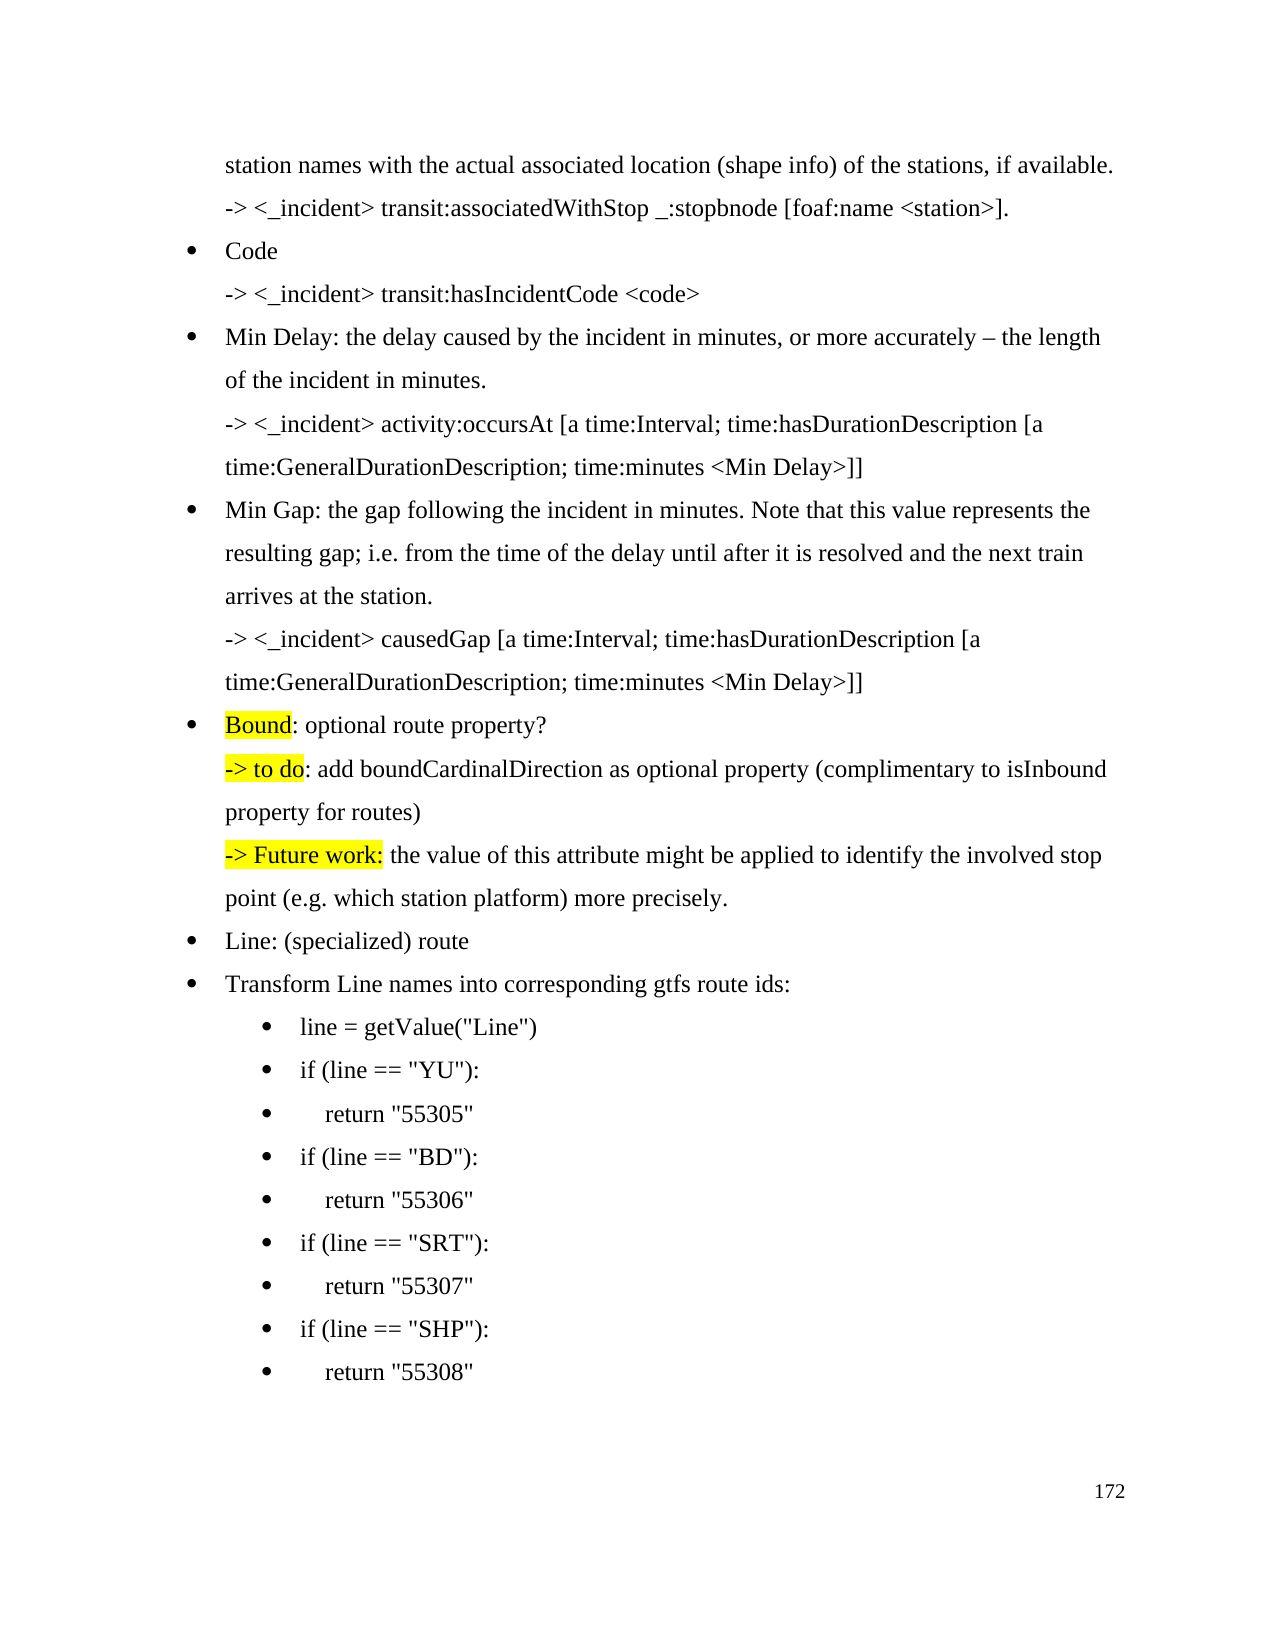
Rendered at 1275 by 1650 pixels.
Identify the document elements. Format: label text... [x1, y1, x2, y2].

list if (line == "YU"): [262, 1056, 1125, 1084]
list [187, 150, 1125, 222]
list Min Delay: the delay caused by the incident in minutes, or more accurately – the length of the incident in minutes. -> <_incident> activity:occursAt [a time:Interval; time:hasDurationDescription [a time:GeneralDurationDescription; time:minutes <Min Delay>]] [187, 322, 1125, 481]
list return "55306" [262, 1185, 1125, 1214]
list if (line == "BD"): [262, 1142, 1125, 1171]
list if (line == "SRT"): [262, 1228, 1125, 1257]
list if (line == "SHP"): [262, 1314, 1125, 1343]
list line = getValue("Line") [262, 1012, 1125, 1041]
list return "55308" [262, 1357, 1125, 1386]
list Bound: optional route property? -> to do: add boundCardinalDirection as optional property (complimentary to isInbound property for routes) -> Future work: the value of this attribute might be applied to identify the involved stop point (e.g. which station platform) more precisely. [187, 711, 1125, 912]
list Min Gap: the gap following the incident in minutes. Note that this value represents the resulting gap; i.e. from the time of the delay until after it is resolved and the next train arrives at the station. -> <_incident> causedGap [a time:Interval; time:hasDurationDescription [a time:GeneralDurationDescription; time:minutes <Min Delay>]] [187, 495, 1125, 696]
list Code -> <_incident> transit:hasIncidentCode <code> [187, 236, 1125, 308]
list return "55305" [262, 1099, 1125, 1127]
list return "55307" [262, 1271, 1125, 1300]
list Transform Line names into corresponding gtfs route ids: [187, 969, 1125, 998]
list Line: (specialized) route [187, 926, 1125, 955]
